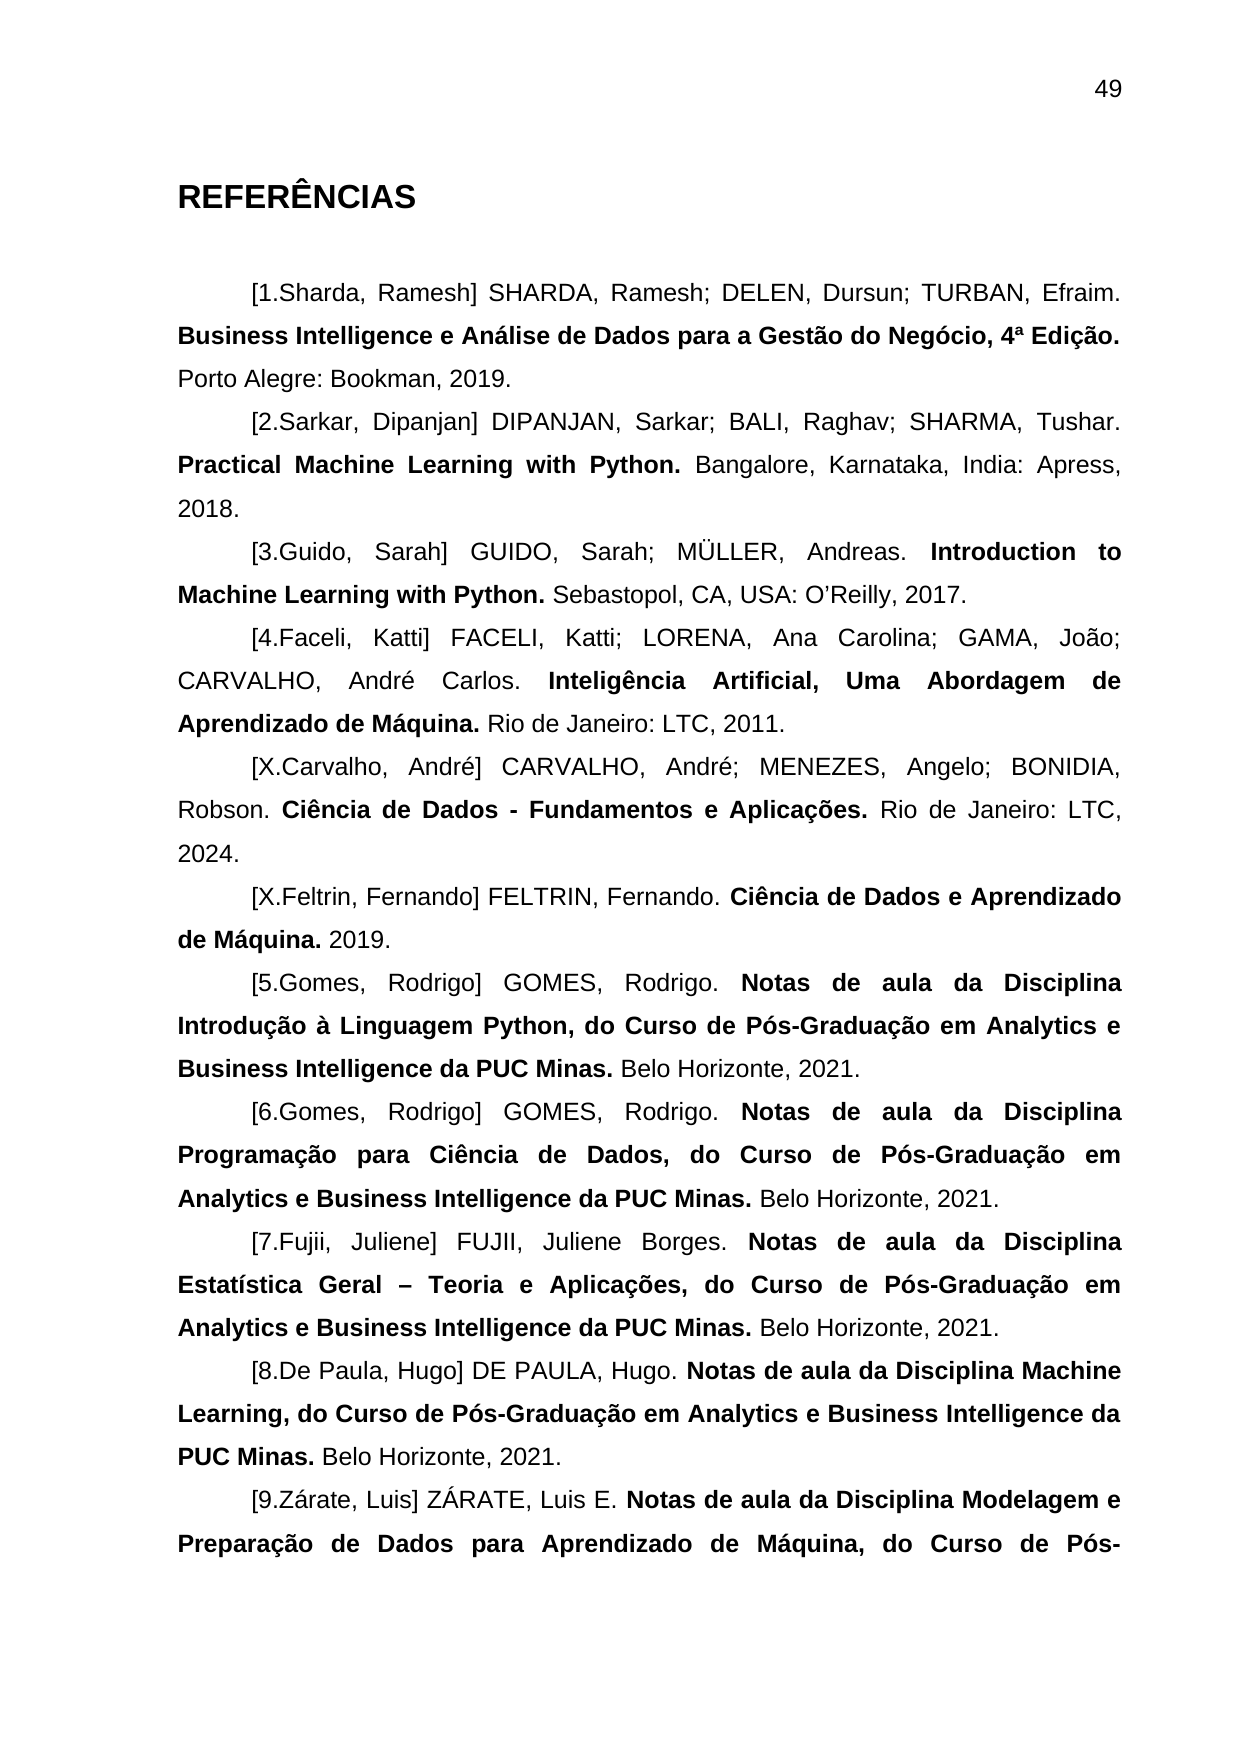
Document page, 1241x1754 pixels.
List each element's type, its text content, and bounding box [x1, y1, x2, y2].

text [6.Gomes, Rodrigo] GOMES, Rodrigo. Notas de aula da Disciplina Programação para Ciência de Dados, do Curso de Pós-Graduação em Analytics e Business Intelligence da PUC Minas. Belo Horizonte, 2021. [177, 1097, 1122, 1212]
text [8.De Paula, Hugo] DE PAULA, Hugo. Notas de aula da Disciplina Machine Learning, do Curso de Pós-Graduação em Analytics e Business Intelligence da PUC Minas. Belo Horizonte, 2021. [177, 1356, 1122, 1471]
text [1.Sharda, Ramesh] SHARDA, Ramesh; DELEN, Dursun; TURBAN, Efraim. Business Intelligence e Análise de Dados para a Gestão do Negócio, 4ª Edição. Porto Alegre: Bookman, 2019. [177, 278, 1122, 393]
text [5.Gomes, Rodrigo] GOMES, Rodrigo. Notas de aula da Disciplina Introdução à Linguagem Python, do Curso de Pós-Graduação em Analytics e Business Intelligence da PUC Minas. Belo Horizonte, 2021. [177, 968, 1122, 1083]
text [3.Guido, Sarah] GUIDO, Sarah; MÜLLER, Andreas. Introduction to Machine Learning with Python. Sebastopol, CA, USA: O’Reilly, 2017. [177, 537, 1122, 608]
text [4.Faceli, Katti] FACELI, Katti; LORENA, Ana Carolina; GAMA, João; CARVALHO, André Carlos. Inteligência Artificial, Uma Abordagem de Aprendizado de Máquina. Rio de Janeiro: LTC, 2011. [177, 623, 1122, 738]
subtitle REFERÊNCIAS [177, 177, 1122, 216]
text [7.Fujii, Juliene] FUJII, Juliene Borges. Notas de aula da Disciplina Estatística Geral – Teoria e Aplicações, do Curso de Pós-Graduação em Analytics e Business Intelligence da PUC Minas. Belo Horizonte, 2021. [177, 1227, 1122, 1342]
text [177, 1485, 1122, 1557]
text [2.Sarkar, Dipanjan] DIPANJAN, Sarkar; BALI, Raghav; SHARMA, Tushar. Practical Machine Learning with Python. Bangalore, Karnataka, India: Apress, 2018. [177, 407, 1122, 522]
text [X.Carvalho, André] CARVALHO, André; MENEZES, Angelo; BONIDIA, Robson. Ciência de Dados - Fundamentos e Aplicações. Rio de Janeiro: LTC, 2024. [177, 752, 1122, 867]
text [X.Feltrin, Fernando] FELTRIN, Fernando. Ciência de Dados e Aprendizado de Máquina. 2019. [177, 882, 1122, 953]
